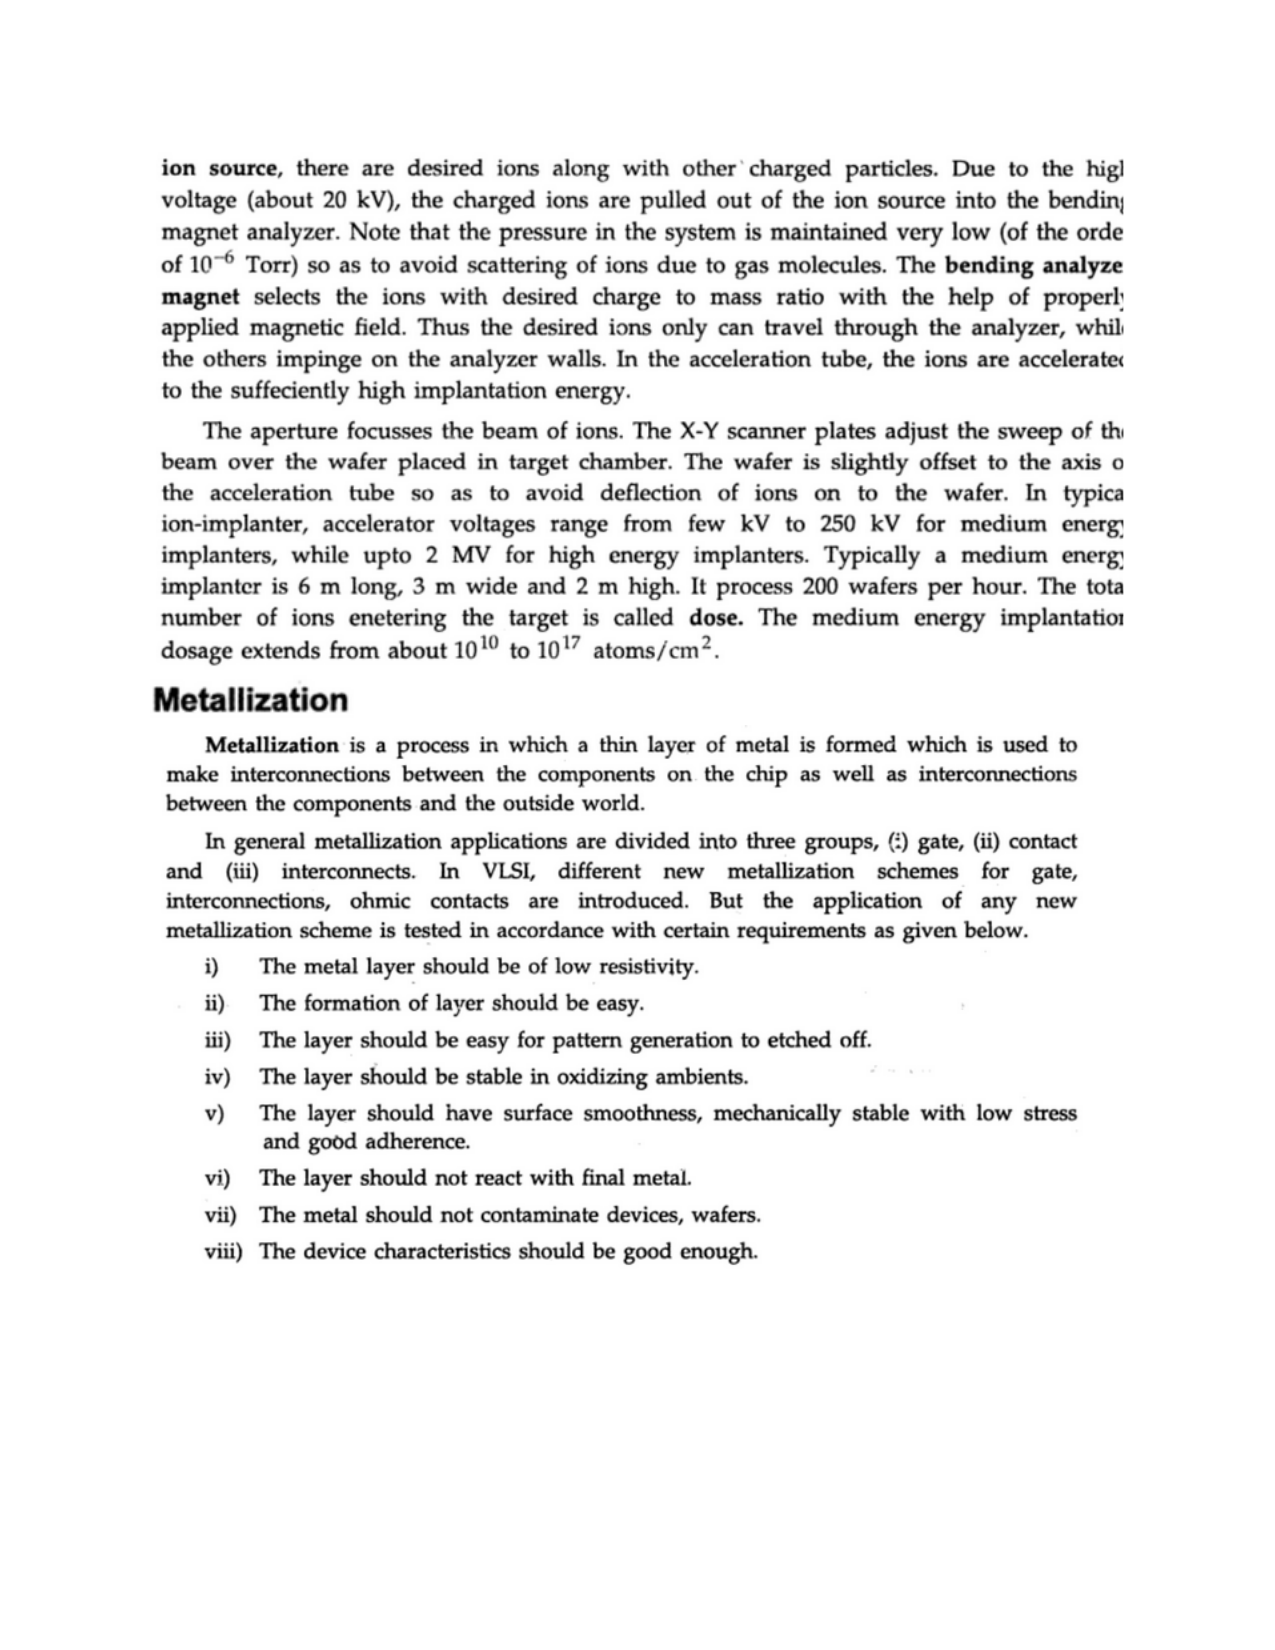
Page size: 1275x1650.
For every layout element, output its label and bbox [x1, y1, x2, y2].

picture [150, 725, 1125, 1270]
picture [150, 150, 1124, 671]
picture [150, 674, 369, 722]
